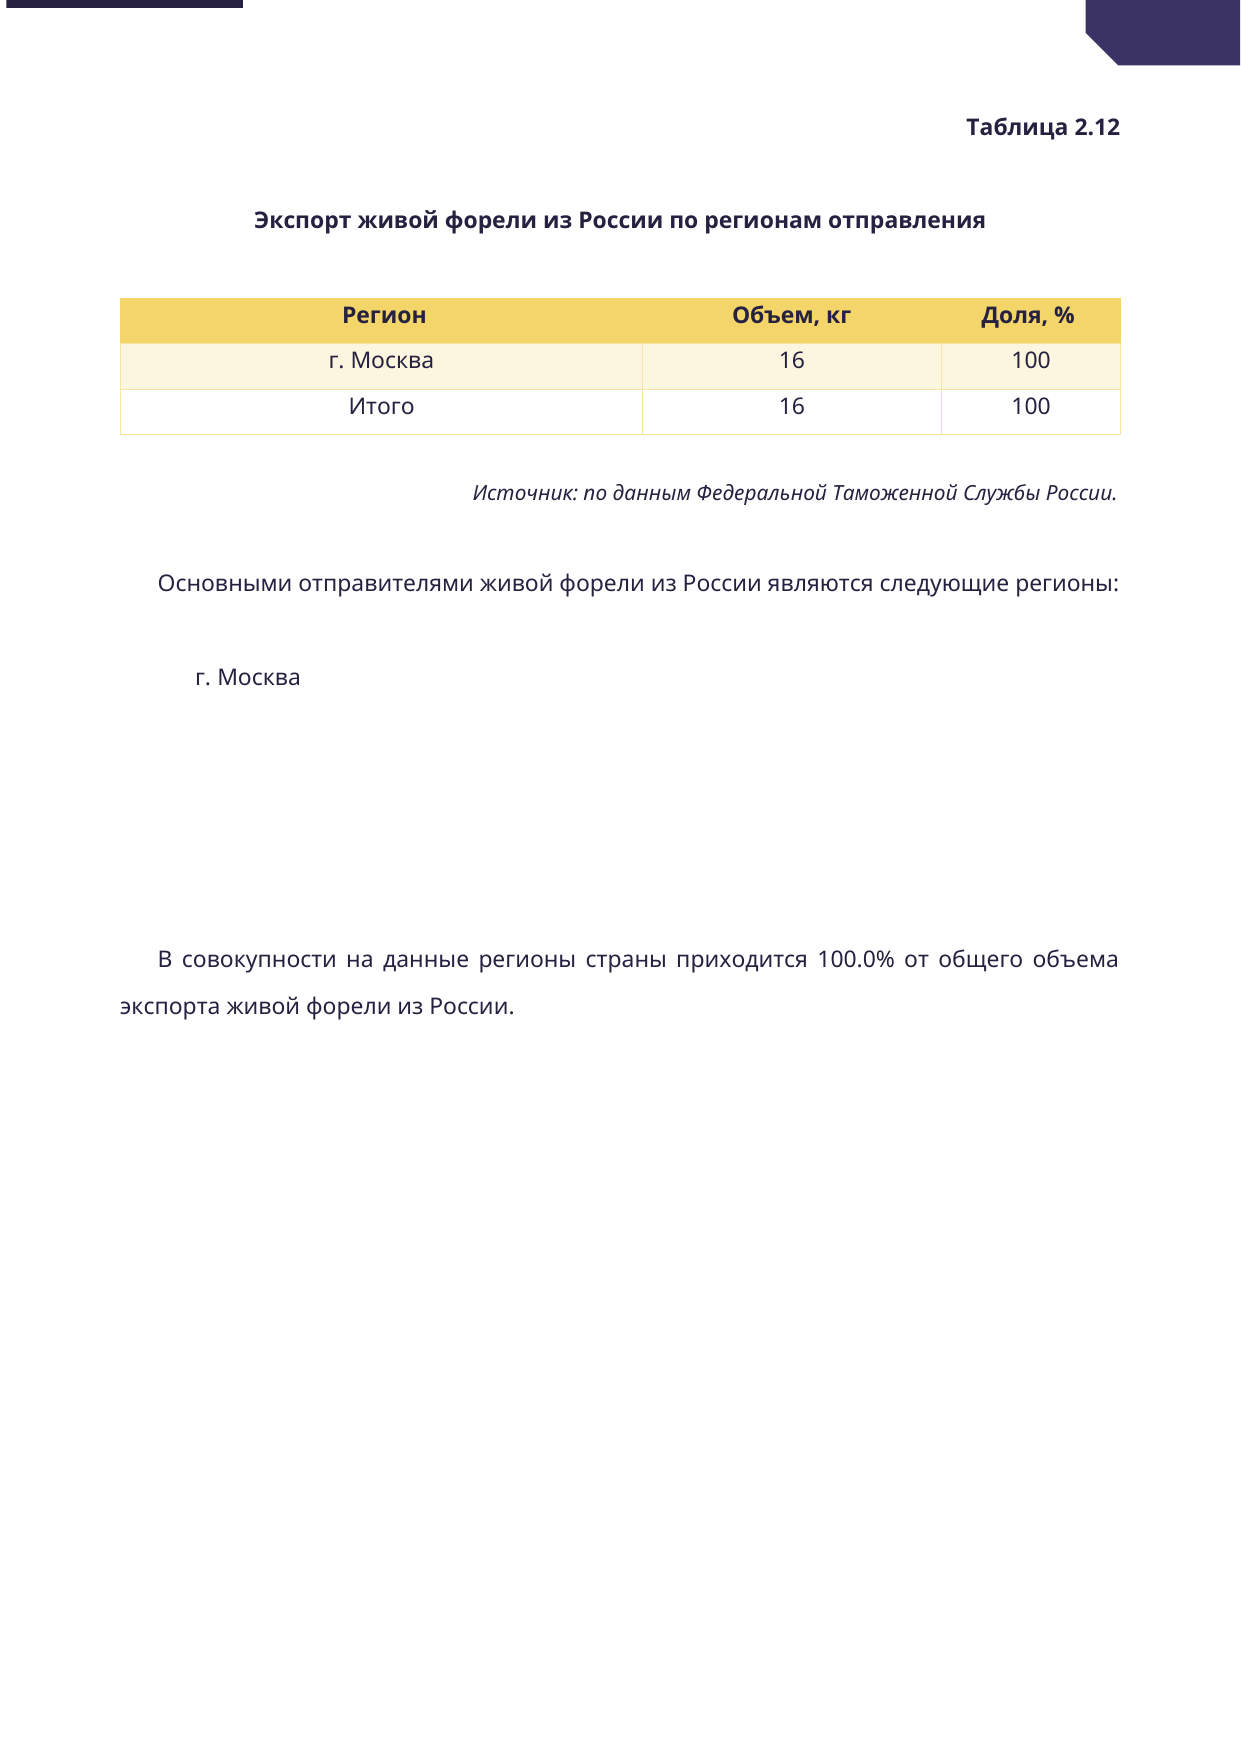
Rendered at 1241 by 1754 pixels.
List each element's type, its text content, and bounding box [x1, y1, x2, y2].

table_cell Итого [121, 390, 642, 434]
table_header Объем, кг [643, 299, 941, 343]
text Таблица 2.12 [120, 110, 1120, 142]
table_cell 16 [643, 390, 941, 434]
text В совокупности на данные регионы страны приходится 100.0% от общего объема экспорта живой форели из России. [120, 943, 1120, 1021]
table_cell 16 [643, 344, 941, 389]
text Источник: по данным Федеральной Таможенной Службы России. [120, 478, 1120, 506]
table_cell 100 [942, 390, 1120, 434]
text Основными отправителями живой форели из России являются следующие регионы: [120, 567, 1120, 598]
text г. Москва [195, 661, 1120, 692]
text Экспорт живой форели из России по регионам отправления [120, 204, 1120, 235]
table_cell 100 [942, 344, 1120, 389]
table_cell г. Москва [121, 344, 642, 389]
table_header Доля, % [942, 299, 1120, 343]
table_header Регион [121, 299, 642, 343]
